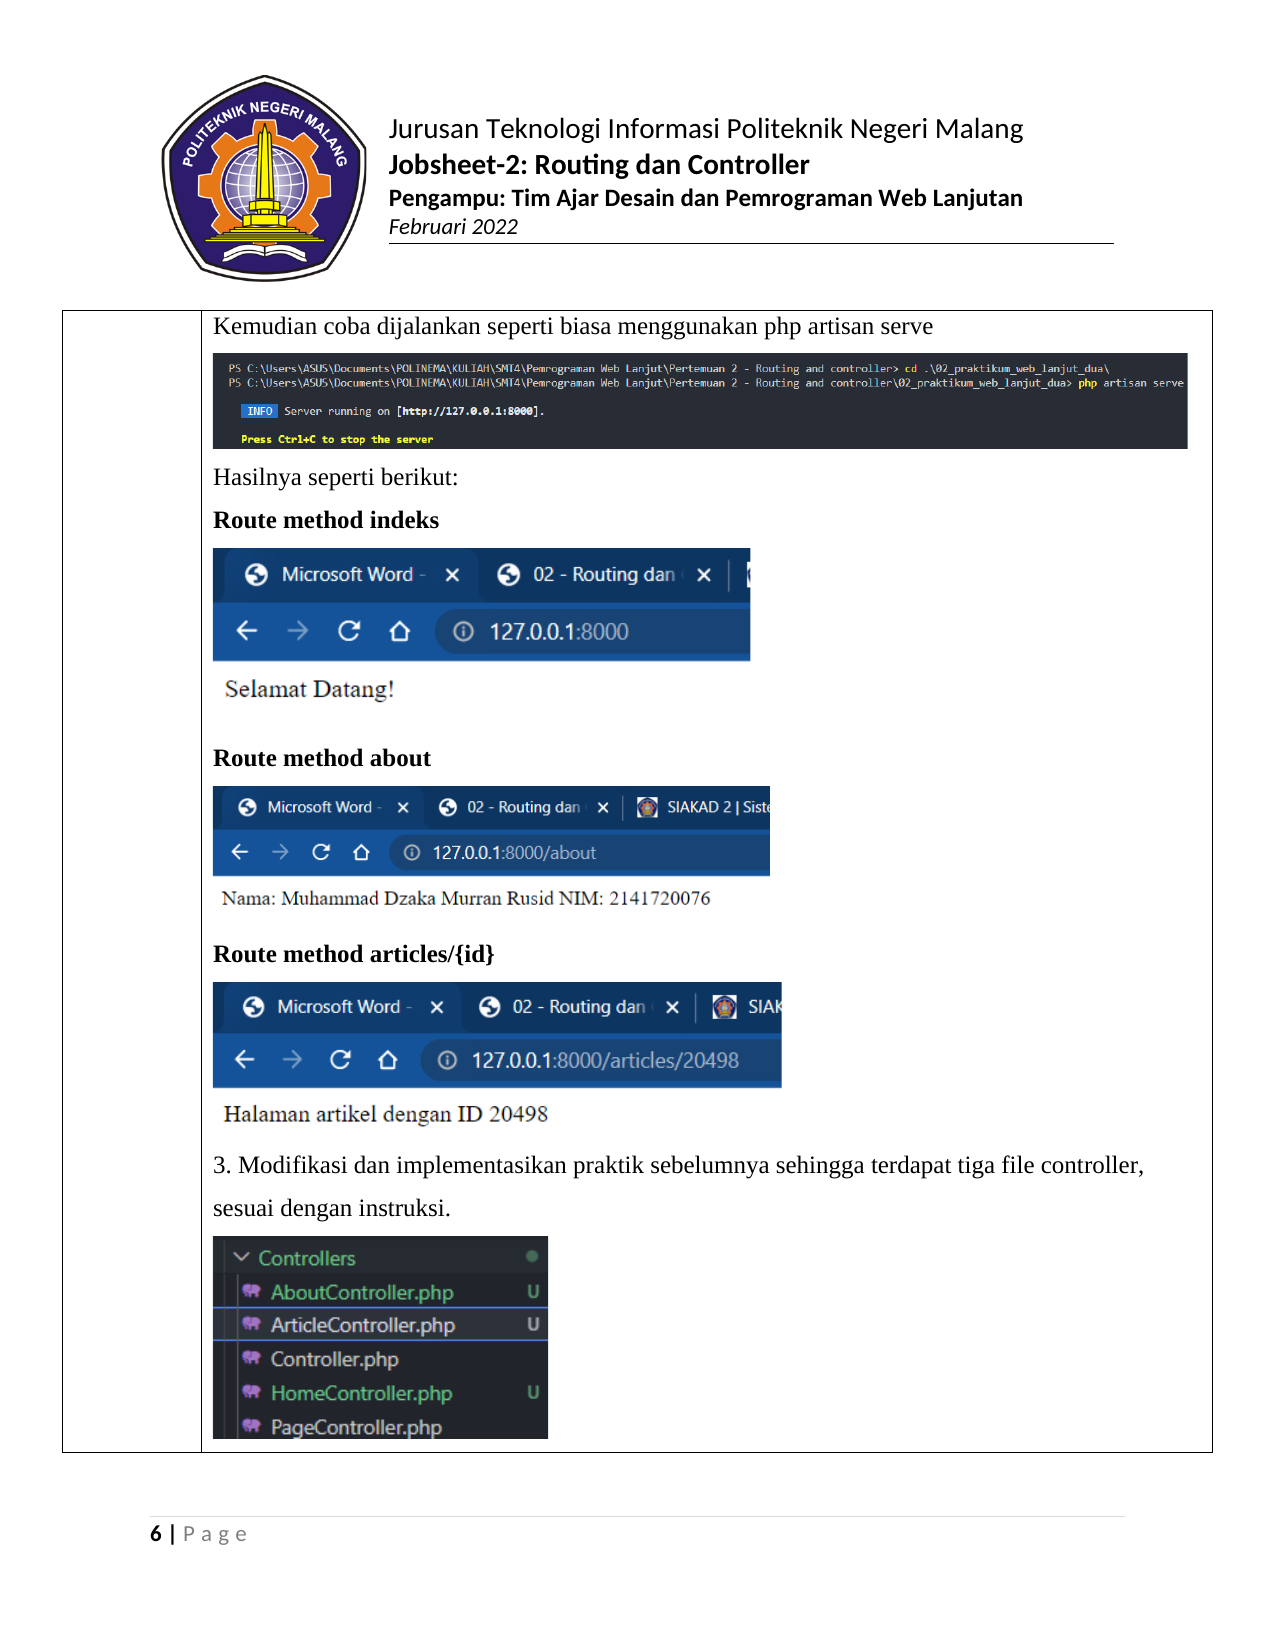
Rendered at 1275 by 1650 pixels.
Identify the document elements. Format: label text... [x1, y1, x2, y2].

table_cell 2 [63, 311, 201, 1452]
picture [212, 786, 770, 926]
picture [161, 75, 367, 282]
picture [212, 982, 782, 1136]
picture [212, 548, 751, 729]
picture [212, 1236, 549, 1439]
picture [212, 353, 1188, 449]
